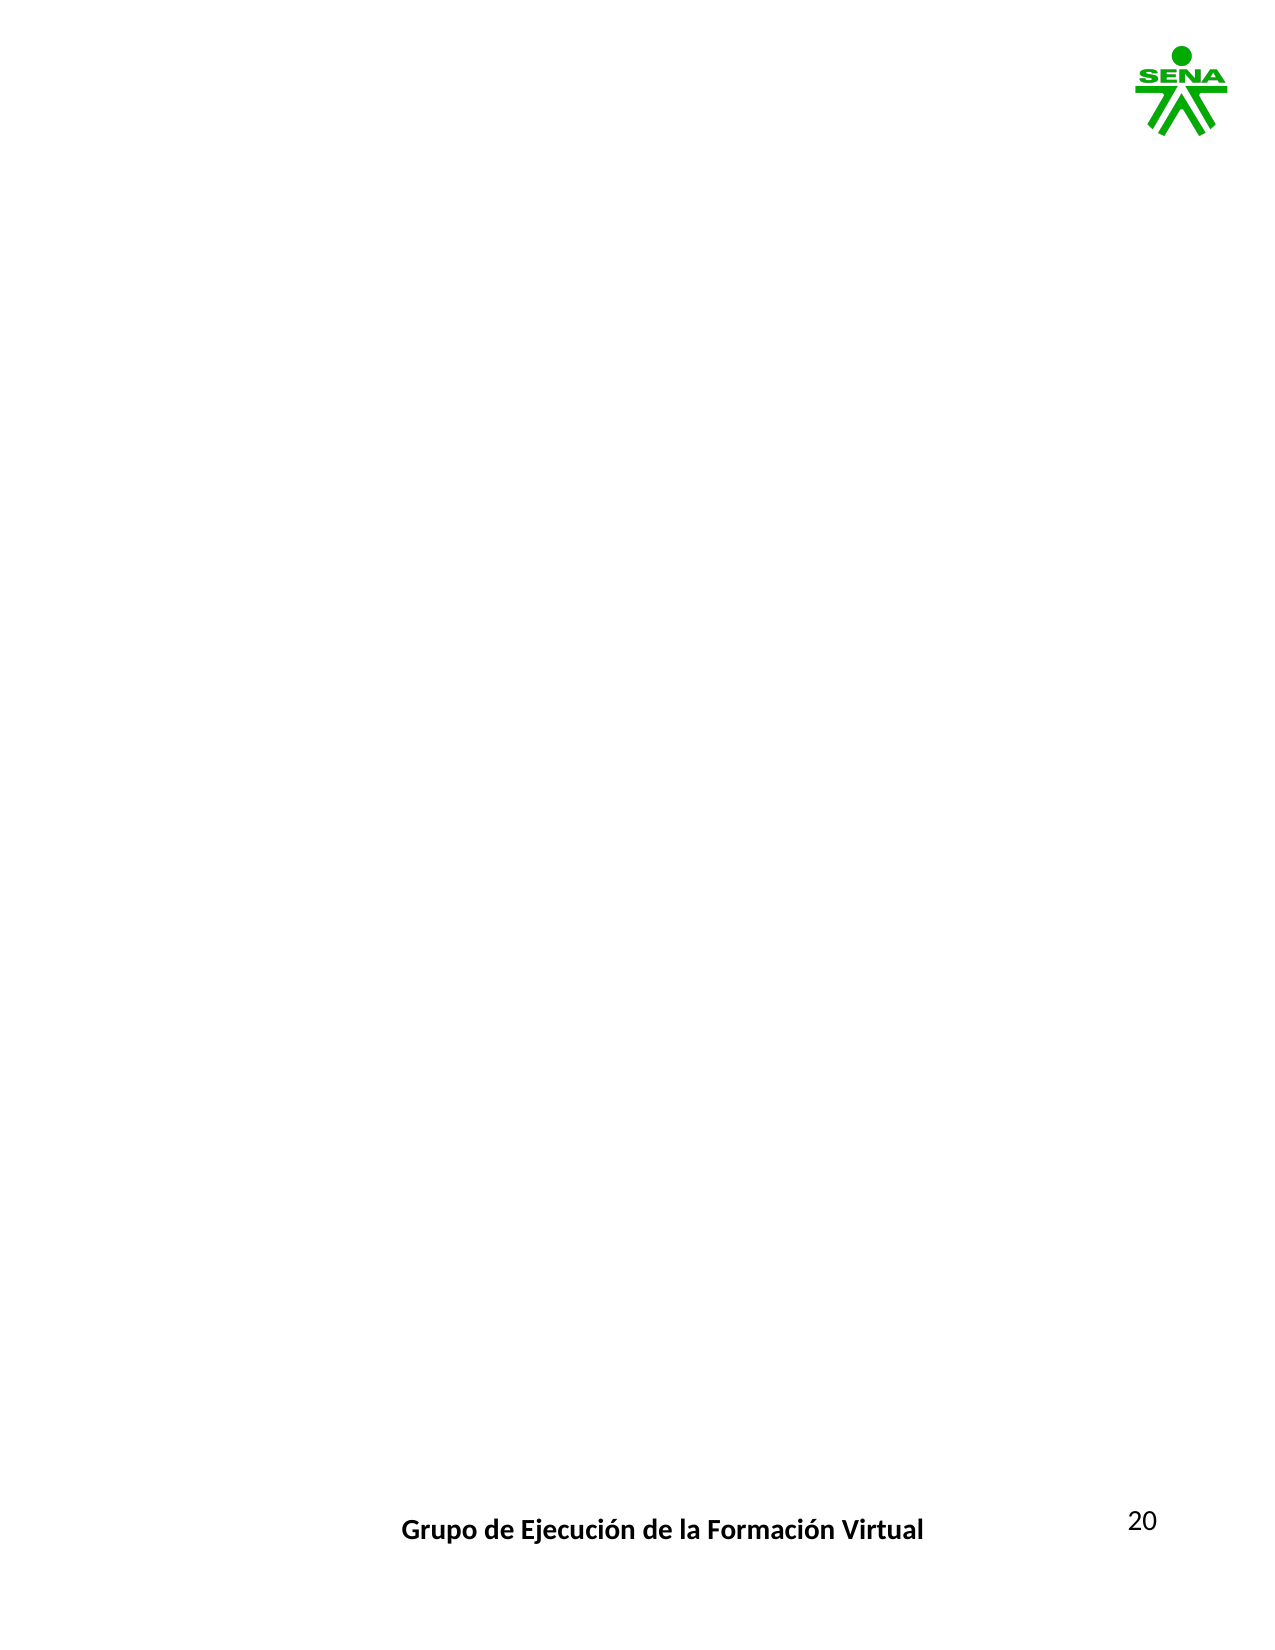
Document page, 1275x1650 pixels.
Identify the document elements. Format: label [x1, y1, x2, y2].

picture [1135, 46, 1228, 136]
